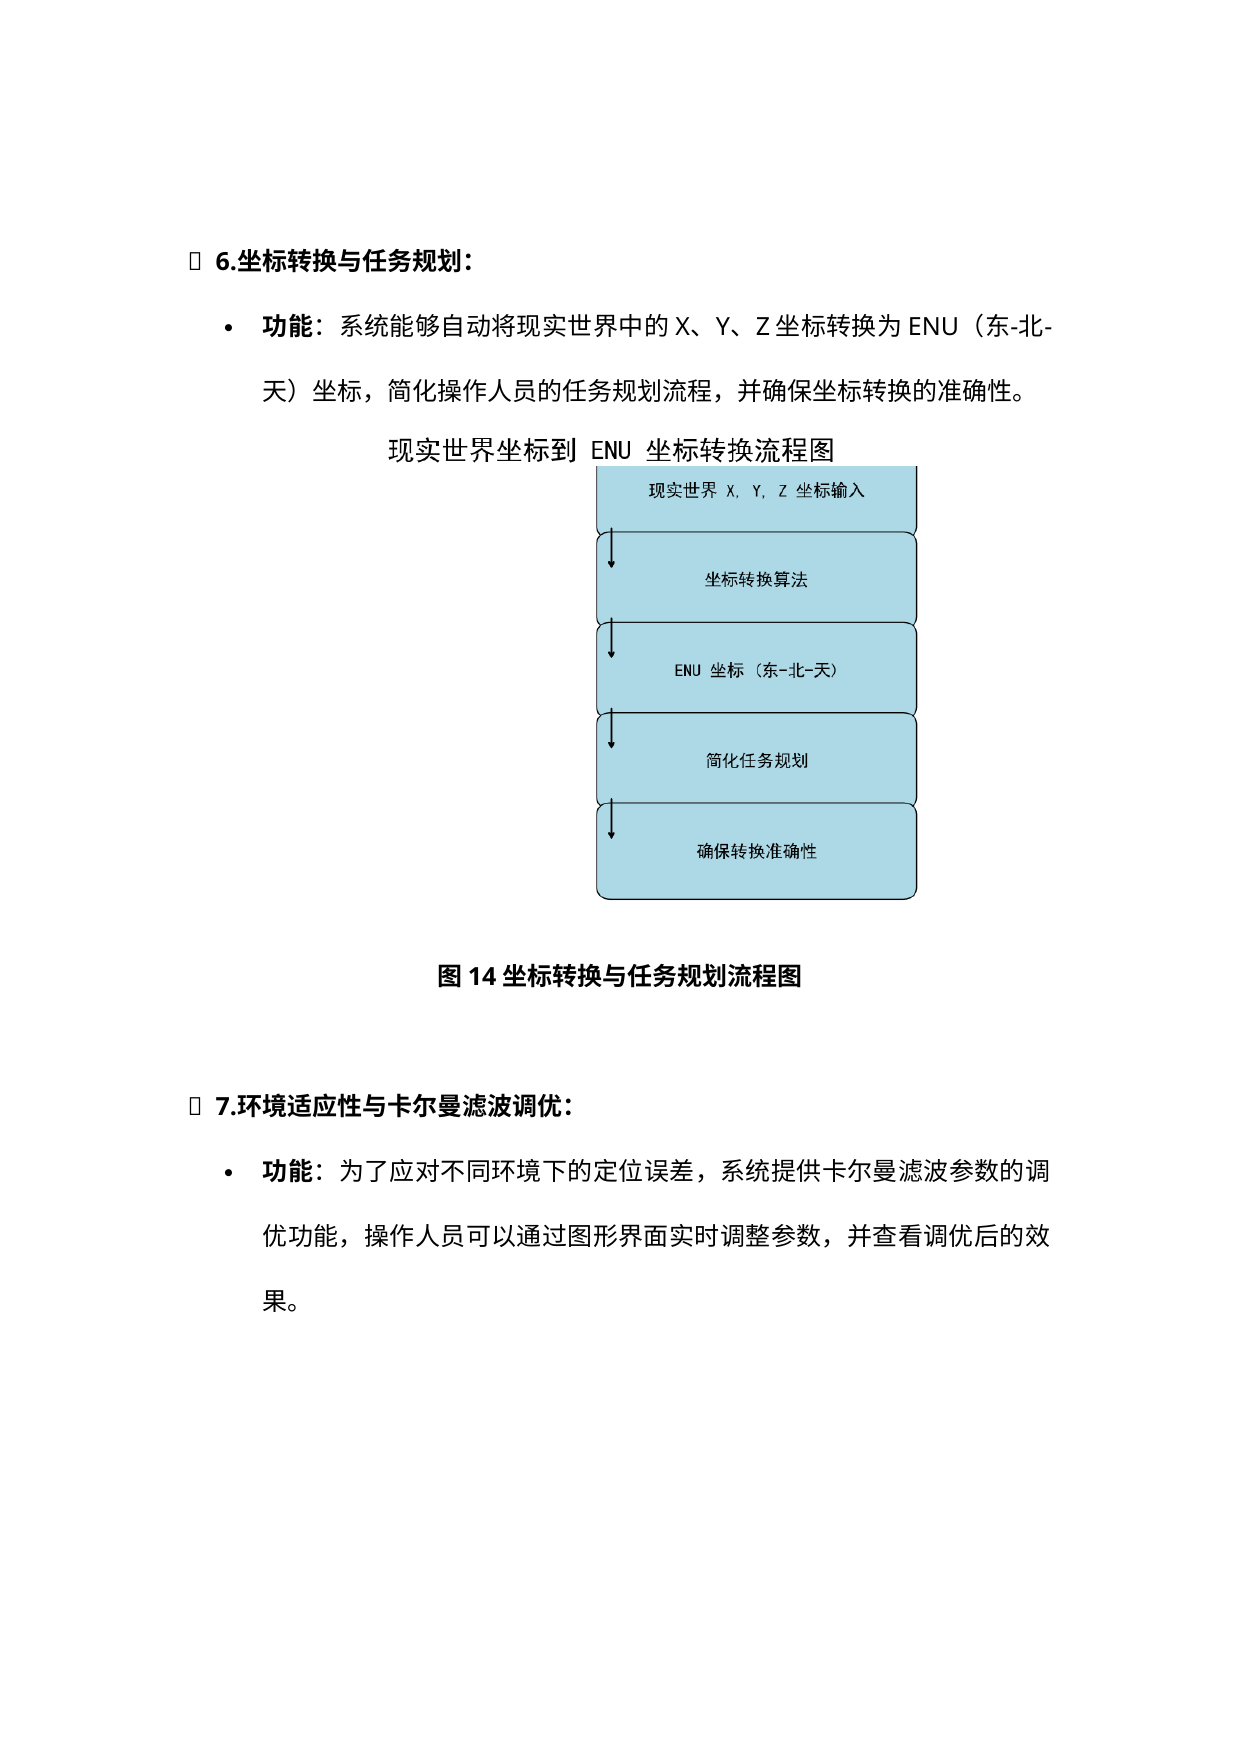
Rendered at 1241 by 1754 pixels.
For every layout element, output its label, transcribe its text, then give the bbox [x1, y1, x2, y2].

text  6.坐标转换与任务规划： [187, 227, 1053, 292]
list 功能：系统能够自动将现实世界中的X、Y、Z坐标转换为ENU（东-北-天）坐标，简化操作人员的任务规划流程，并确保坐标转换的准确性。 [225, 292, 1053, 422]
list 功能：为了应对不同环境下的定位误差，系统提供卡尔曼滤波参数的调优功能，操作人员可以通过图形界面实时调整参数，并查看调优后的效果。 [225, 1137, 1053, 1332]
text  7.环境适应性与卡尔曼滤波调优： [187, 1072, 1053, 1137]
picture [368, 422, 947, 918]
text 图14 坐标转换与任务规划流程图 [187, 942, 1053, 1007]
